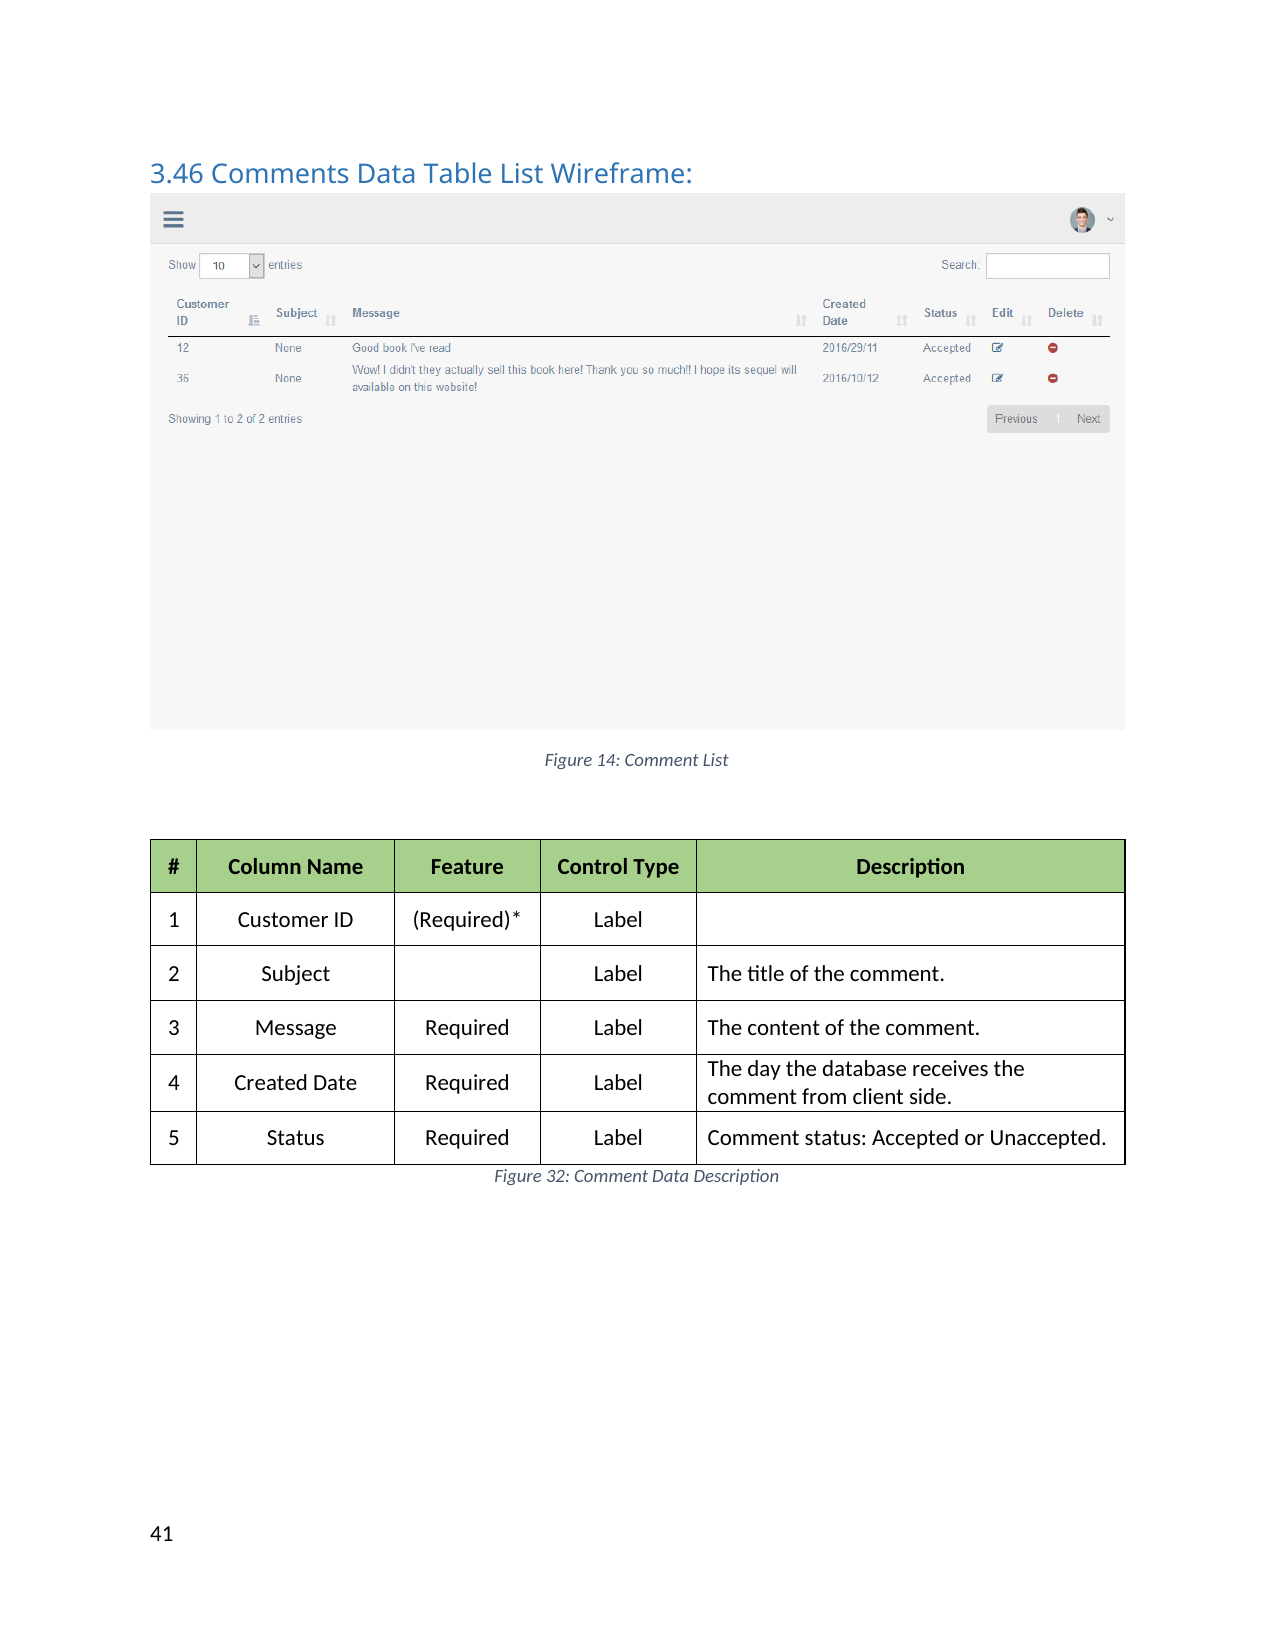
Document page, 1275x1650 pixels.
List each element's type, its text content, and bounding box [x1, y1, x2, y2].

table_cell Required [395, 1001, 540, 1053]
table_cell Subject [197, 946, 394, 1000]
table_cell The title of the comment. [697, 946, 1124, 1000]
table_cell [395, 946, 540, 1000]
table_header Description [697, 840, 1124, 892]
table_cell Comment status: Accepted or Unaccepted. [697, 1112, 1124, 1163]
table_cell Customer ID [197, 893, 394, 945]
table_header Feature [395, 840, 540, 892]
table_cell 5 [151, 1112, 196, 1163]
table_cell Label [541, 1055, 696, 1111]
table_cell Created Date [197, 1055, 394, 1111]
table_cell Label [541, 1112, 696, 1163]
table_header Control Type [541, 840, 696, 892]
table_cell 3 [151, 1001, 196, 1053]
table_cell 2 [151, 946, 196, 1000]
table_cell 4 [151, 1055, 196, 1111]
subtitle 3.46 Comments Data Table List Wireframe: [150, 154, 1125, 191]
table_cell The day the database receives the comment from client side. [697, 1055, 1124, 1111]
table_cell [697, 893, 1124, 945]
table_cell The content of the comment. [697, 1001, 1124, 1053]
table_cell 1 [151, 893, 196, 945]
table_cell Label [541, 893, 696, 945]
table_cell Message [197, 1001, 394, 1053]
table_header # [151, 840, 196, 892]
table_cell Required [395, 1112, 540, 1163]
table_header Column Name [197, 840, 394, 892]
table_cell (Required)* [395, 893, 540, 945]
picture [150, 193, 1125, 730]
text Figure 14: Comment List [150, 748, 1125, 771]
table_cell Required [395, 1055, 540, 1111]
table_cell Label [541, 1001, 696, 1053]
table_cell Label [541, 946, 696, 1000]
table_cell Status [197, 1112, 394, 1163]
